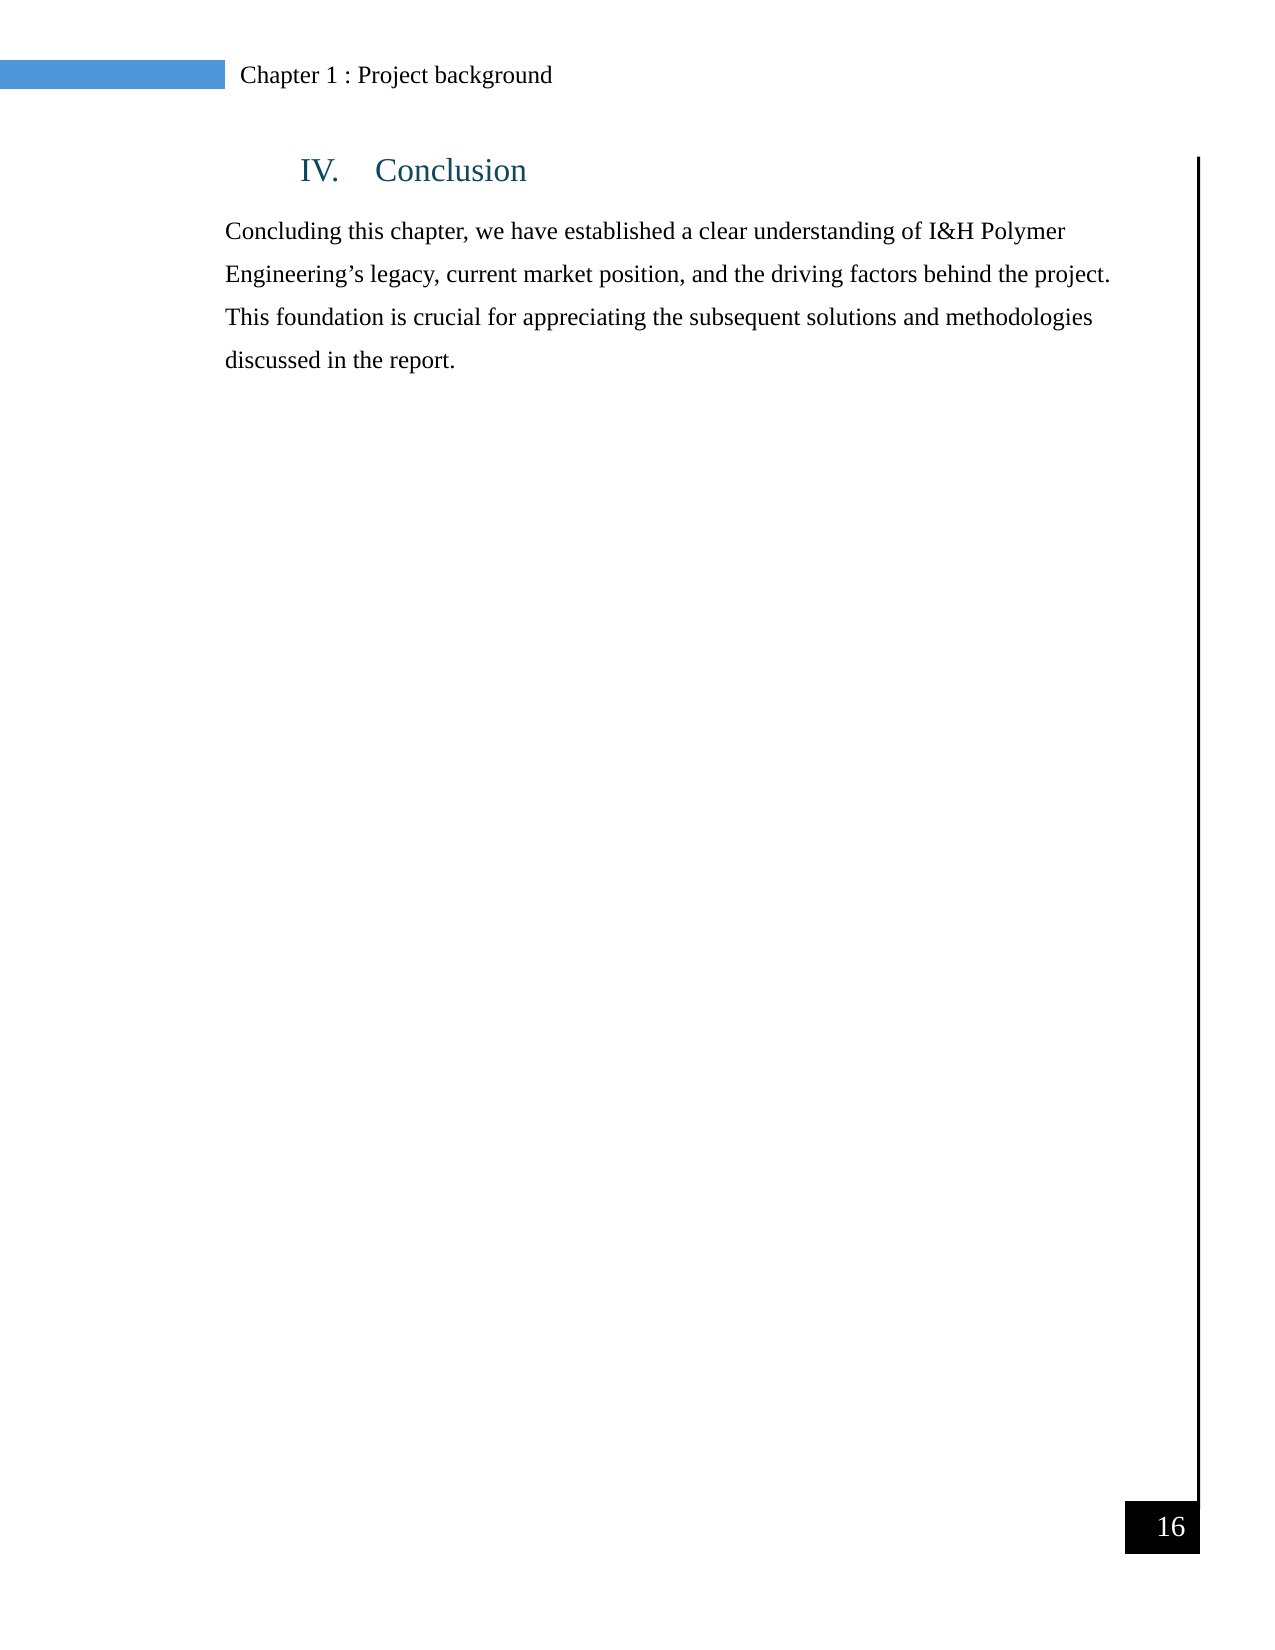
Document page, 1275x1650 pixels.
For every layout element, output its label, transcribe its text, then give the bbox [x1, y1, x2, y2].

subtitle Conclusion [300, 150, 1125, 188]
text Concluding this chapter, we have established a clear understanding of I&H Polymer Engineering’s legacy, current market position, and the driving factors behind the project. This foundation is crucial for appreciating the subsequent solutions and methodologies discussed in the report. [225, 216, 1125, 374]
